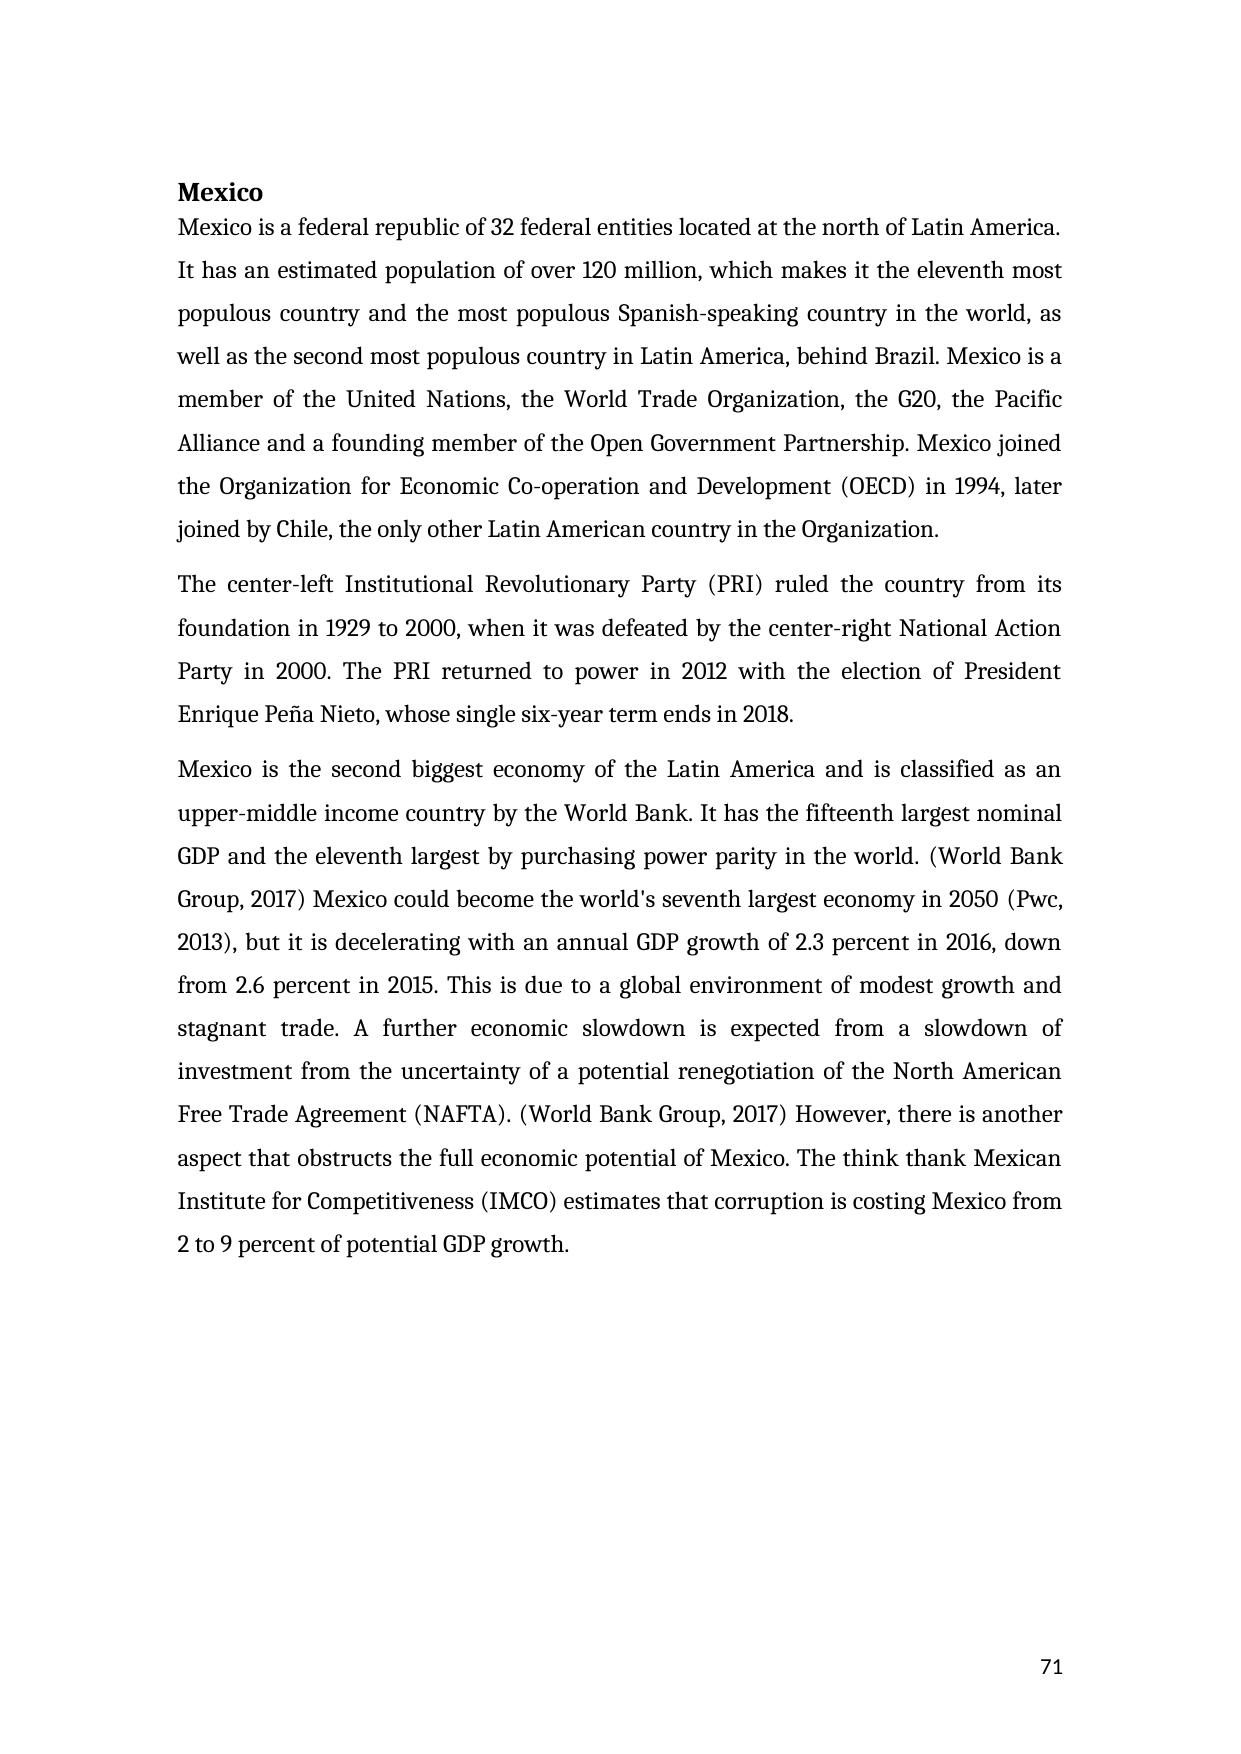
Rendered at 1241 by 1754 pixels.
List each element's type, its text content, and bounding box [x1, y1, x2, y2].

text Mexico is the second biggest economy of the Latin America and is classified as an upper-middle income country by the World Bank. It has the fifteenth largest nominal GDP and the eleventh largest by purchasing power parity in the world. (World Bank Group, 2017) Mexico could become the world's seventh largest economy in 2050 (Pwc, 2013), but it is decelerating with an annual GDP growth of 2.3 percent in 2016, down from 2.6 percent in 2015. This is due to a global environment of modest growth and stagnant trade. A further economic slowdown is expected from a slowdown of investment from the uncertainty of a potential renegotiation of the North American Free Trade Agreement (NAFTA). (World Bank Group, 2017) However, there is another aspect that obstructs the full economic potential of Mexico. The think thank Mexican Institute for Competitiveness (IMCO) estimates that corruption is costing Mexico from 2 to 9 percent of potential GDP growth. [177, 755, 1063, 1258]
subtitle Mexico [177, 177, 1063, 208]
text The center-left Institutional Revolutionary Party (PRI) ruled the country from its foundation in 1929 to 2000, when it was defeated by the center-right National Action Party in 2000. The PRI returned to power in 2012 with the election of President Enrique Peña Nieto, whose single six-year term ends in 2018. [177, 570, 1063, 728]
text Mexico is a federal republic of 32 federal entities located at the north of Latin America. It has an estimated population of over 120 million, which makes it the eleventh most populous country and the most populous Spanish-speaking country in the world, as well as the second most populous country in Latin America, behind Brazil. Mexico is a member of the United Nations, the World Trade Organization, the G20, the Pacific Alliance and a founding member of the Open Government Partnership. Mexico joined the Organization for Economic Co-operation and Development (OECD) in 1994, later joined by Chile, the only other Latin American country in the Organization. [177, 213, 1063, 543]
